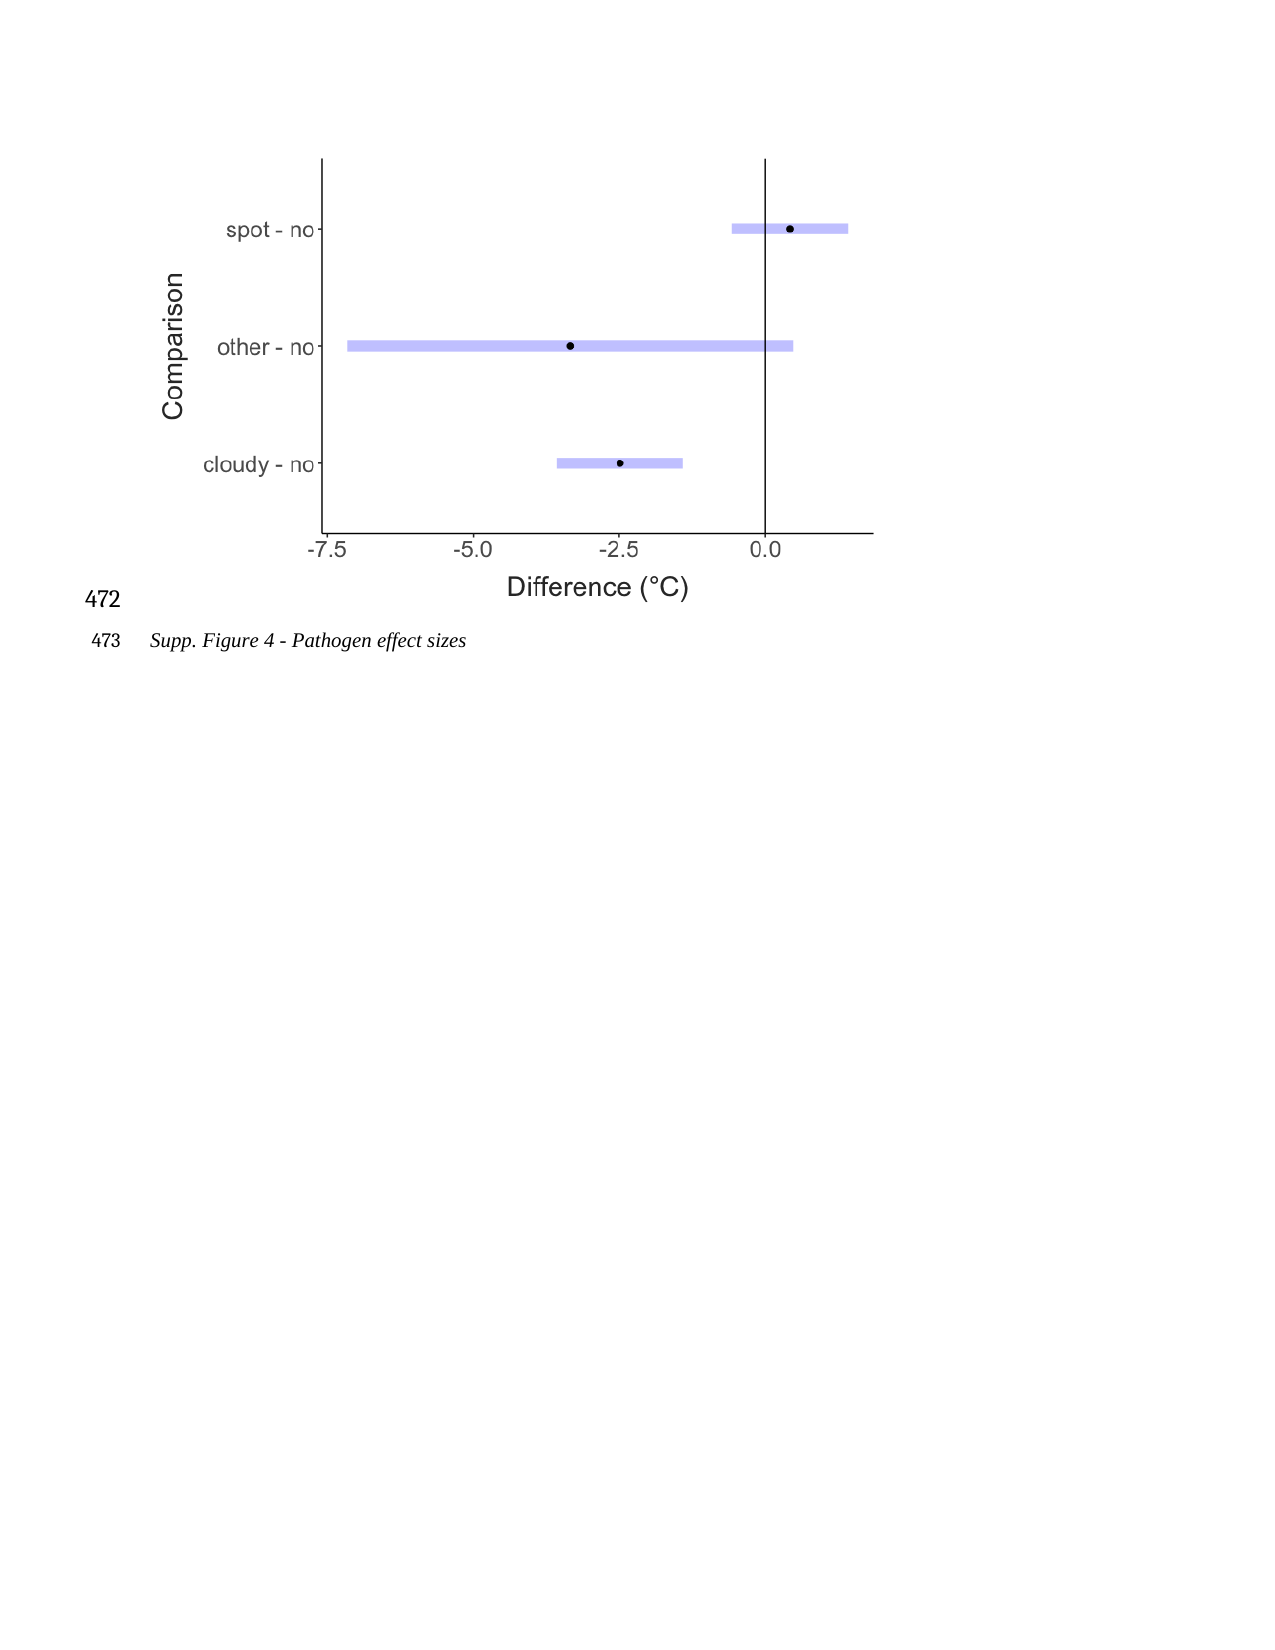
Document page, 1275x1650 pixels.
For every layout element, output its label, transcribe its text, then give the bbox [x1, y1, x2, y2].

text Supp. Figure 4 - Pathogen effect sizes [150, 628, 1125, 652]
picture [150, 150, 882, 607]
